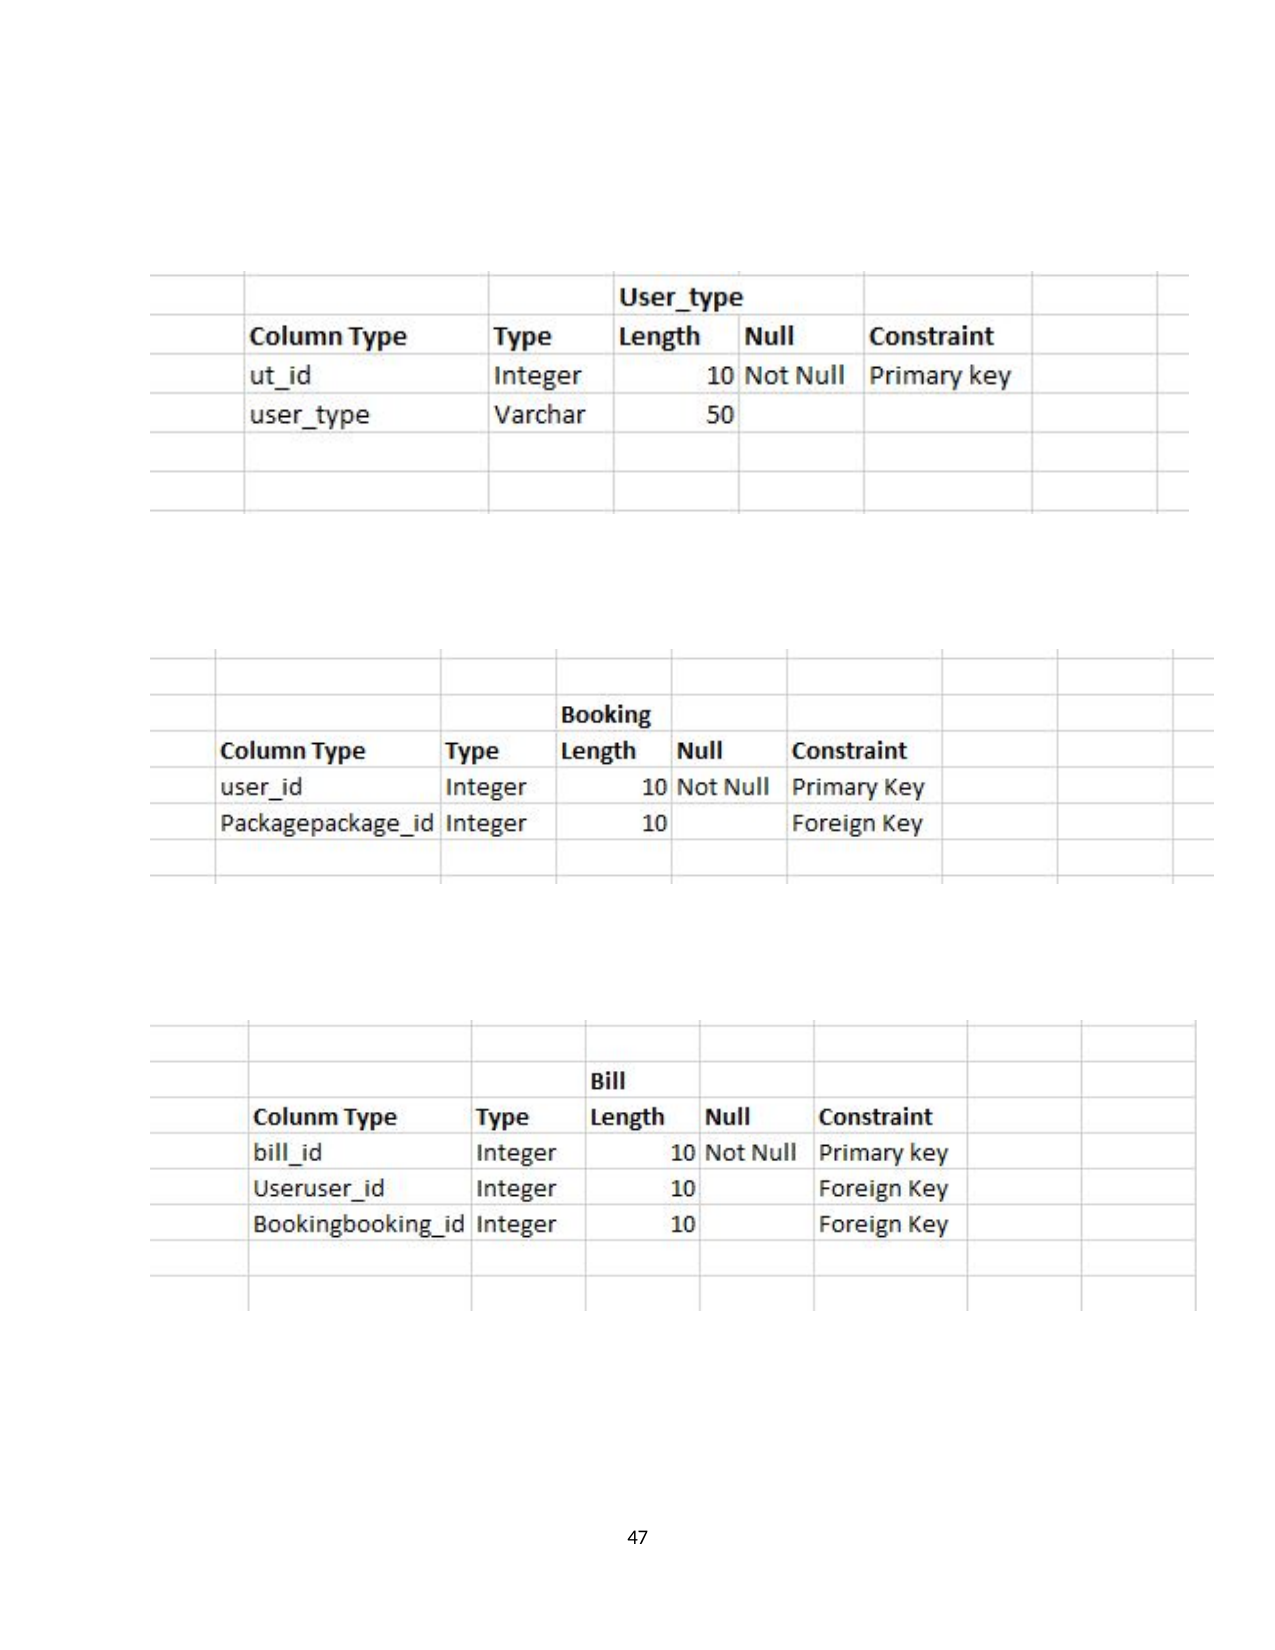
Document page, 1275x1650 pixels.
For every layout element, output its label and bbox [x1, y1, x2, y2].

picture [150, 271, 1189, 514]
picture [150, 1020, 1197, 1311]
picture [150, 649, 1214, 884]
